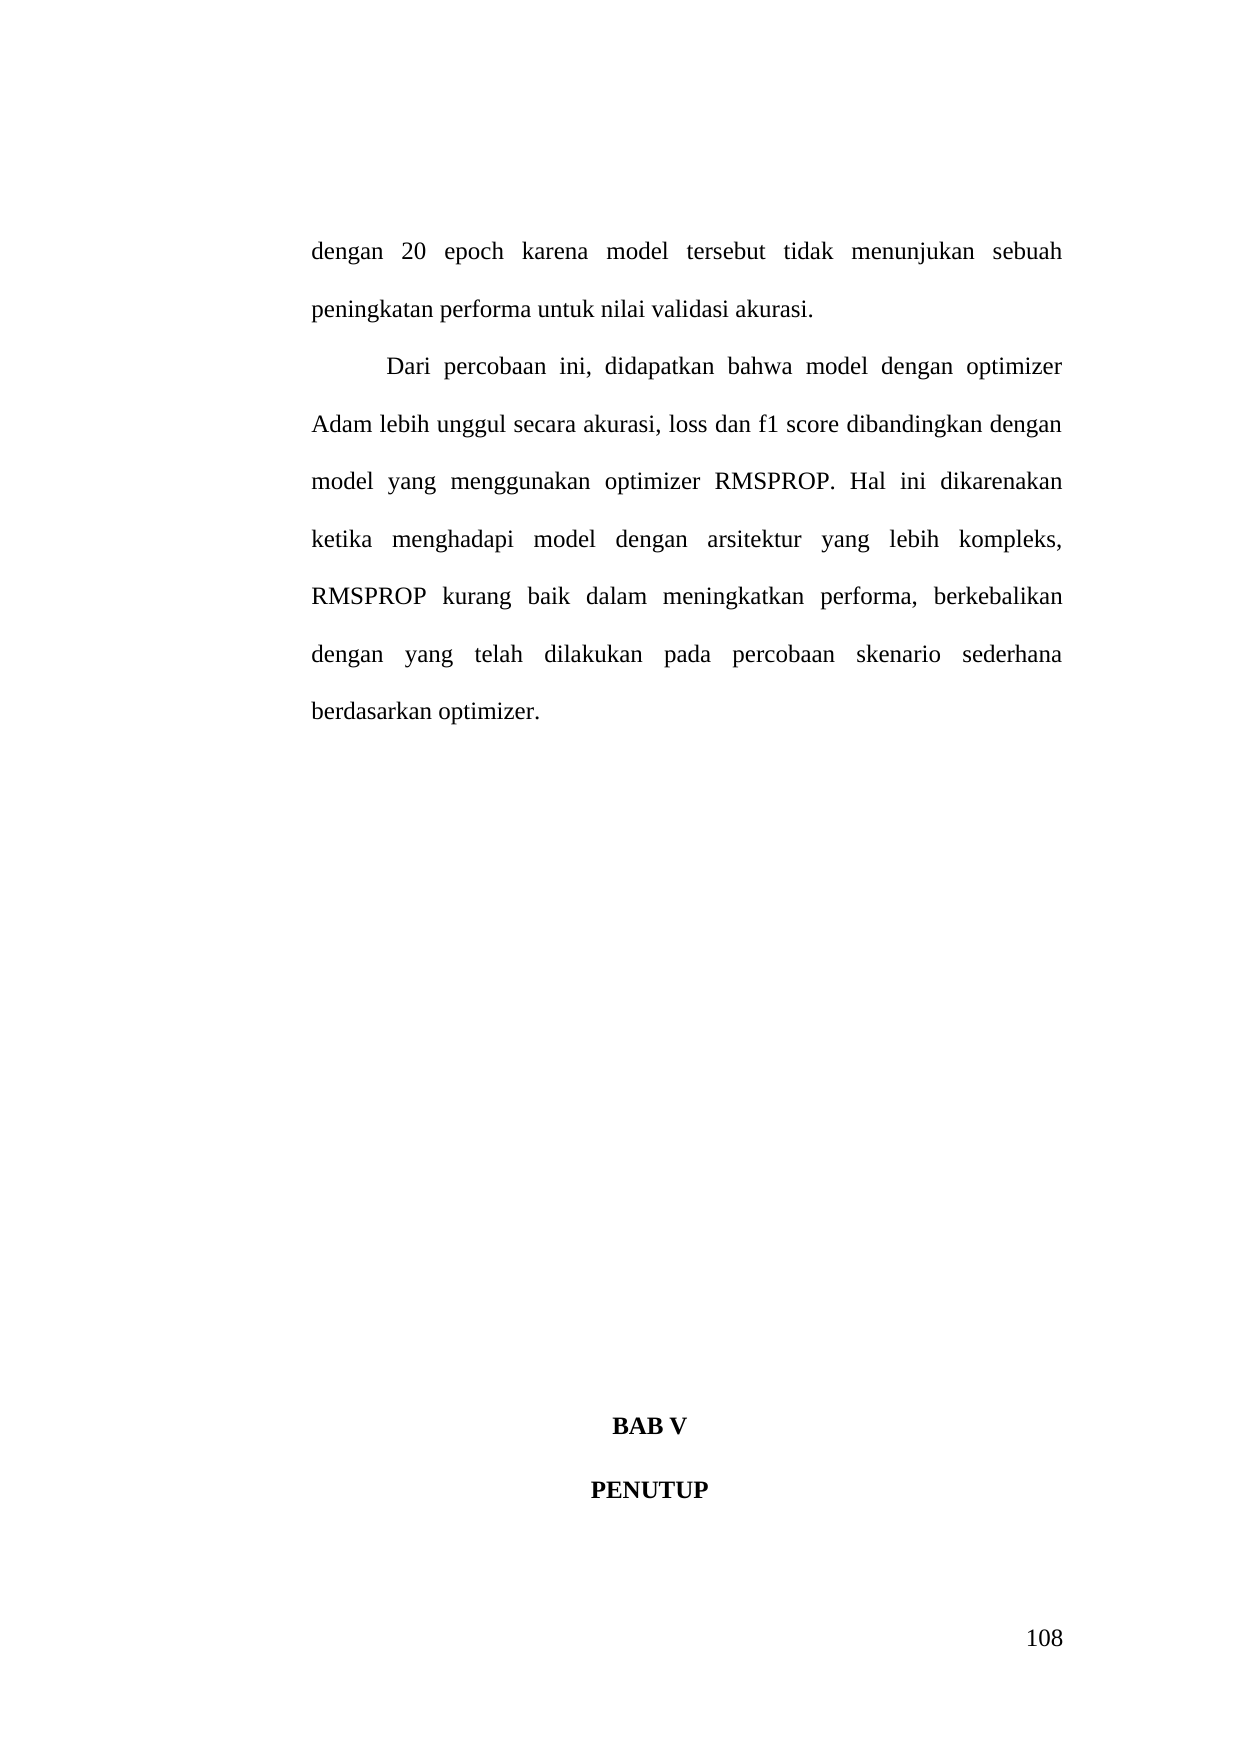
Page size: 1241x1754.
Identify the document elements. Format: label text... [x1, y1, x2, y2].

text Dari percobaan ini, didapatkan bahwa model dengan optimizer Adam lebih unggul secara akurasi, loss dan f1 score dibandingkan dengan model yang menggunakan optimizer RMSPROP. Hal ini dikarenakan ketika menghadapi model dengan arsitektur yang lebih kompleks, RMSPROP kurang baik dalam meningkatkan performa, berkebalikan dengan yang telah dilakukan pada percobaan skenario sederhana berdasarkan optimizer. [311, 351, 1063, 725]
subtitle BAB V [236, 1411, 1063, 1440]
text PENUTUP [236, 1475, 1063, 1504]
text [311, 236, 1063, 322]
